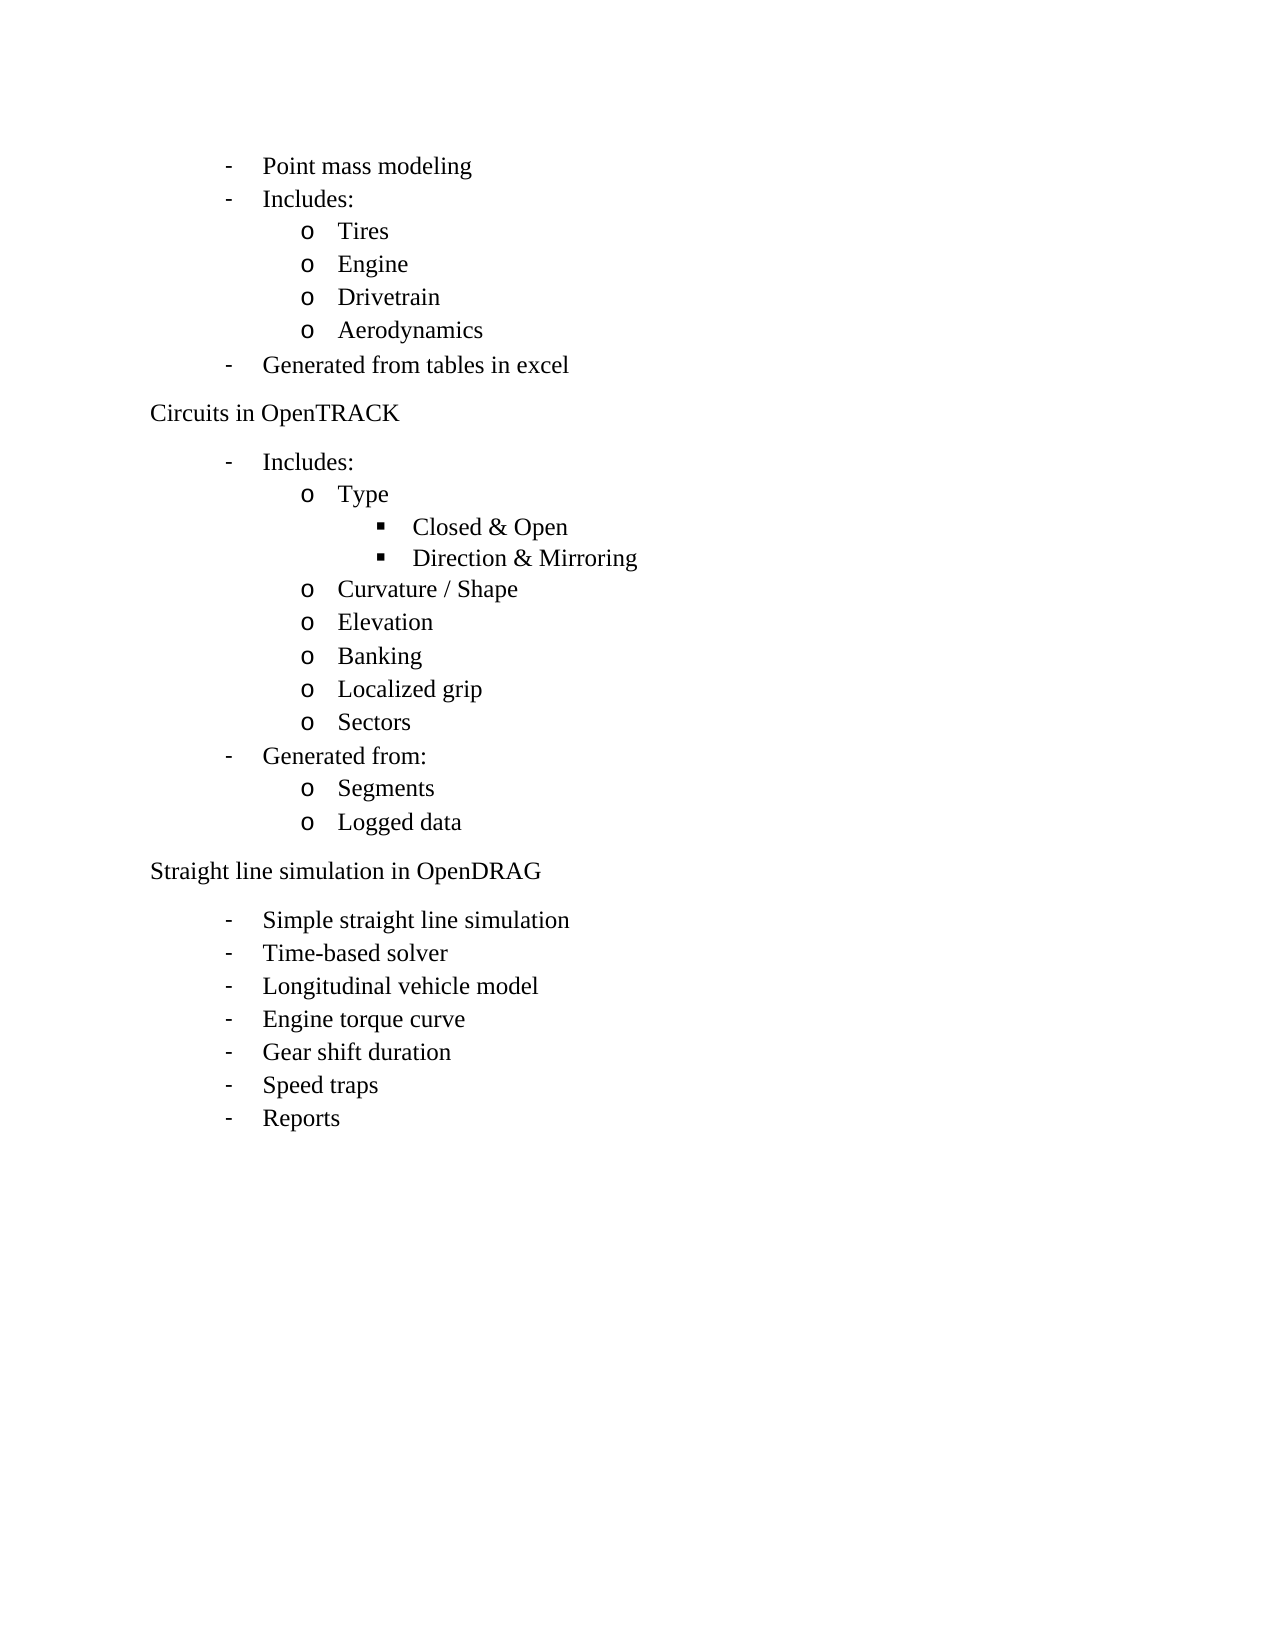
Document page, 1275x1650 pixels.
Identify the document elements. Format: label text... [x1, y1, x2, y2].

list Drivetrain [300, 282, 1125, 313]
list Generated from: [225, 740, 1125, 771]
list Engine [300, 249, 1125, 280]
list Logged data [300, 807, 1125, 837]
list Reports [225, 1102, 1125, 1132]
text Circuits in OpenTRACK [150, 398, 1125, 427]
list Type [300, 479, 1125, 510]
list Closed & Open [375, 512, 1125, 541]
list Direction & Mirroring [375, 543, 1125, 572]
list Time-based solver [225, 937, 1125, 968]
list Point mass modeling [225, 150, 1125, 181]
list Includes: [225, 183, 1125, 213]
list Tires [300, 216, 1125, 247]
list Elevation [300, 607, 1125, 638]
list Engine torque curve [225, 1003, 1125, 1033]
list Sectors [300, 707, 1125, 738]
list Banking [300, 641, 1125, 672]
list Simple straight line simulation [225, 904, 1125, 935]
list Generated from tables in excel [225, 349, 1125, 379]
list Longitudinal vehicle model [225, 970, 1125, 1001]
list Aerodynamics [300, 316, 1125, 346]
list Curvature / Shape [300, 574, 1125, 605]
list Speed traps [225, 1069, 1125, 1099]
list Gear shift duration [225, 1036, 1125, 1066]
list Localized grip [300, 674, 1125, 705]
list Segments [300, 773, 1125, 804]
list Includes: [225, 446, 1125, 477]
text Straight line simulation in OpenDRAG [150, 856, 1125, 885]
